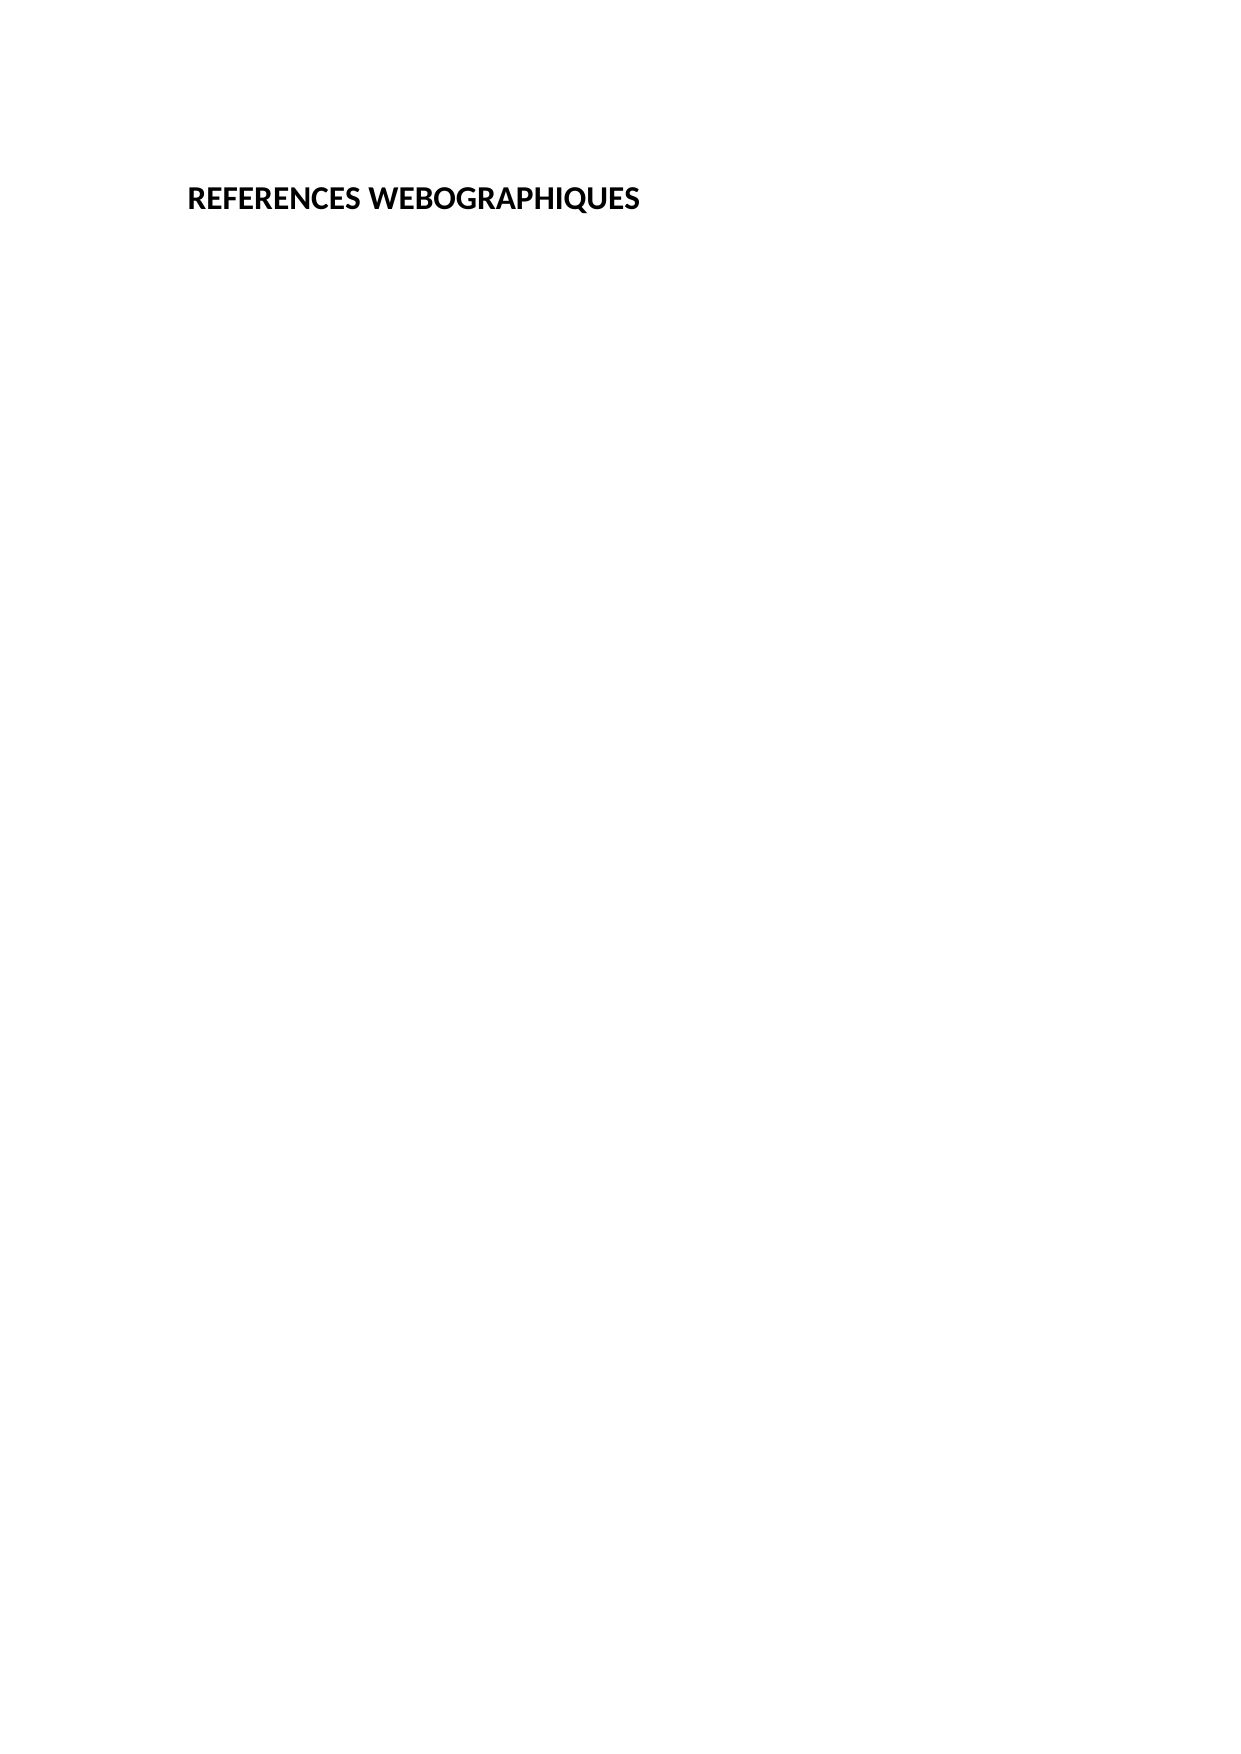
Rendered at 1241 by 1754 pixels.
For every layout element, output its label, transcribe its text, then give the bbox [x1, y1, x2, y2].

subtitle REFERENCES WEBOGRAPHIQUES [187, 177, 1053, 218]
